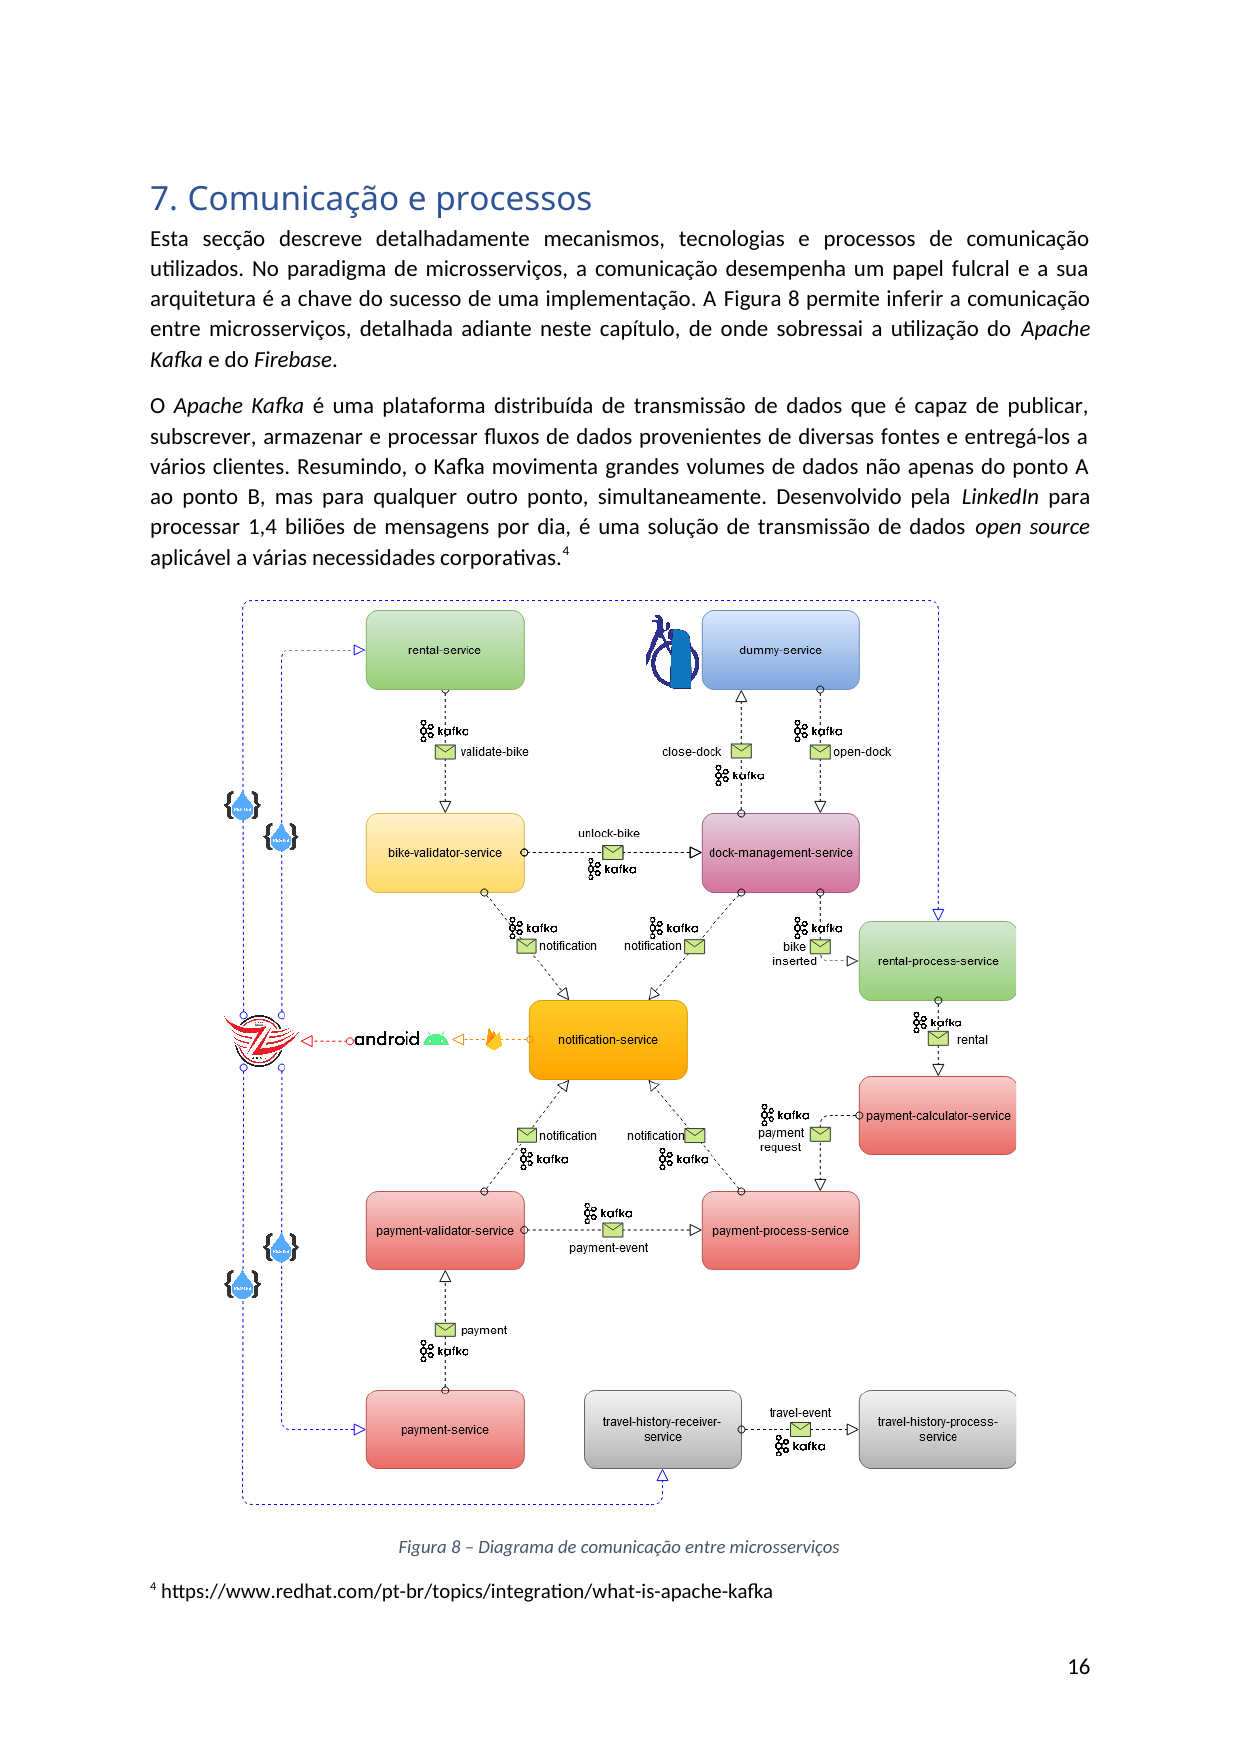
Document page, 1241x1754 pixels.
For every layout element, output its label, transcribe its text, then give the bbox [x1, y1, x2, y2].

subtitle Comunicação e processos [150, 175, 1090, 220]
text Esta secção descreve detalhadamente mecanismos, tecnologias e processos de comunicação utilizados. No paradigma de microsserviços, a comunicação desempenha um papel fulcral e a sua arquitetura é a chave do sucesso de uma implementação. A Figura 8 permite inferir a comunicação entre microsserviços, detalhada adiante neste capítulo, de onde sobressai a utilização do Apache Kafka e do Firebase. [150, 224, 1090, 373]
text Figura 8 – Diagrama de comunicação entre microsserviços [150, 1535, 1090, 1558]
text O Apache Kafka é uma plataforma distribuída de transmissão de dados que é capaz de publicar, subscrever, armazenar e processar fluxos de dados provenientes de diversas fontes e entregá-los a vários clientes. Resumindo, o Kafka movimenta grandes volumes de dados não apenas do ponto A ao ponto B, mas para qualquer outro ponto, simultaneamente. Desenvolvido pela LinkedIn para processar 1,4 biliões de mensagens por dia, é uma solução de transmissão de dados open source aplicável a várias necessidades corporativas. [150, 392, 1090, 571]
picture [224, 589, 1017, 1517]
